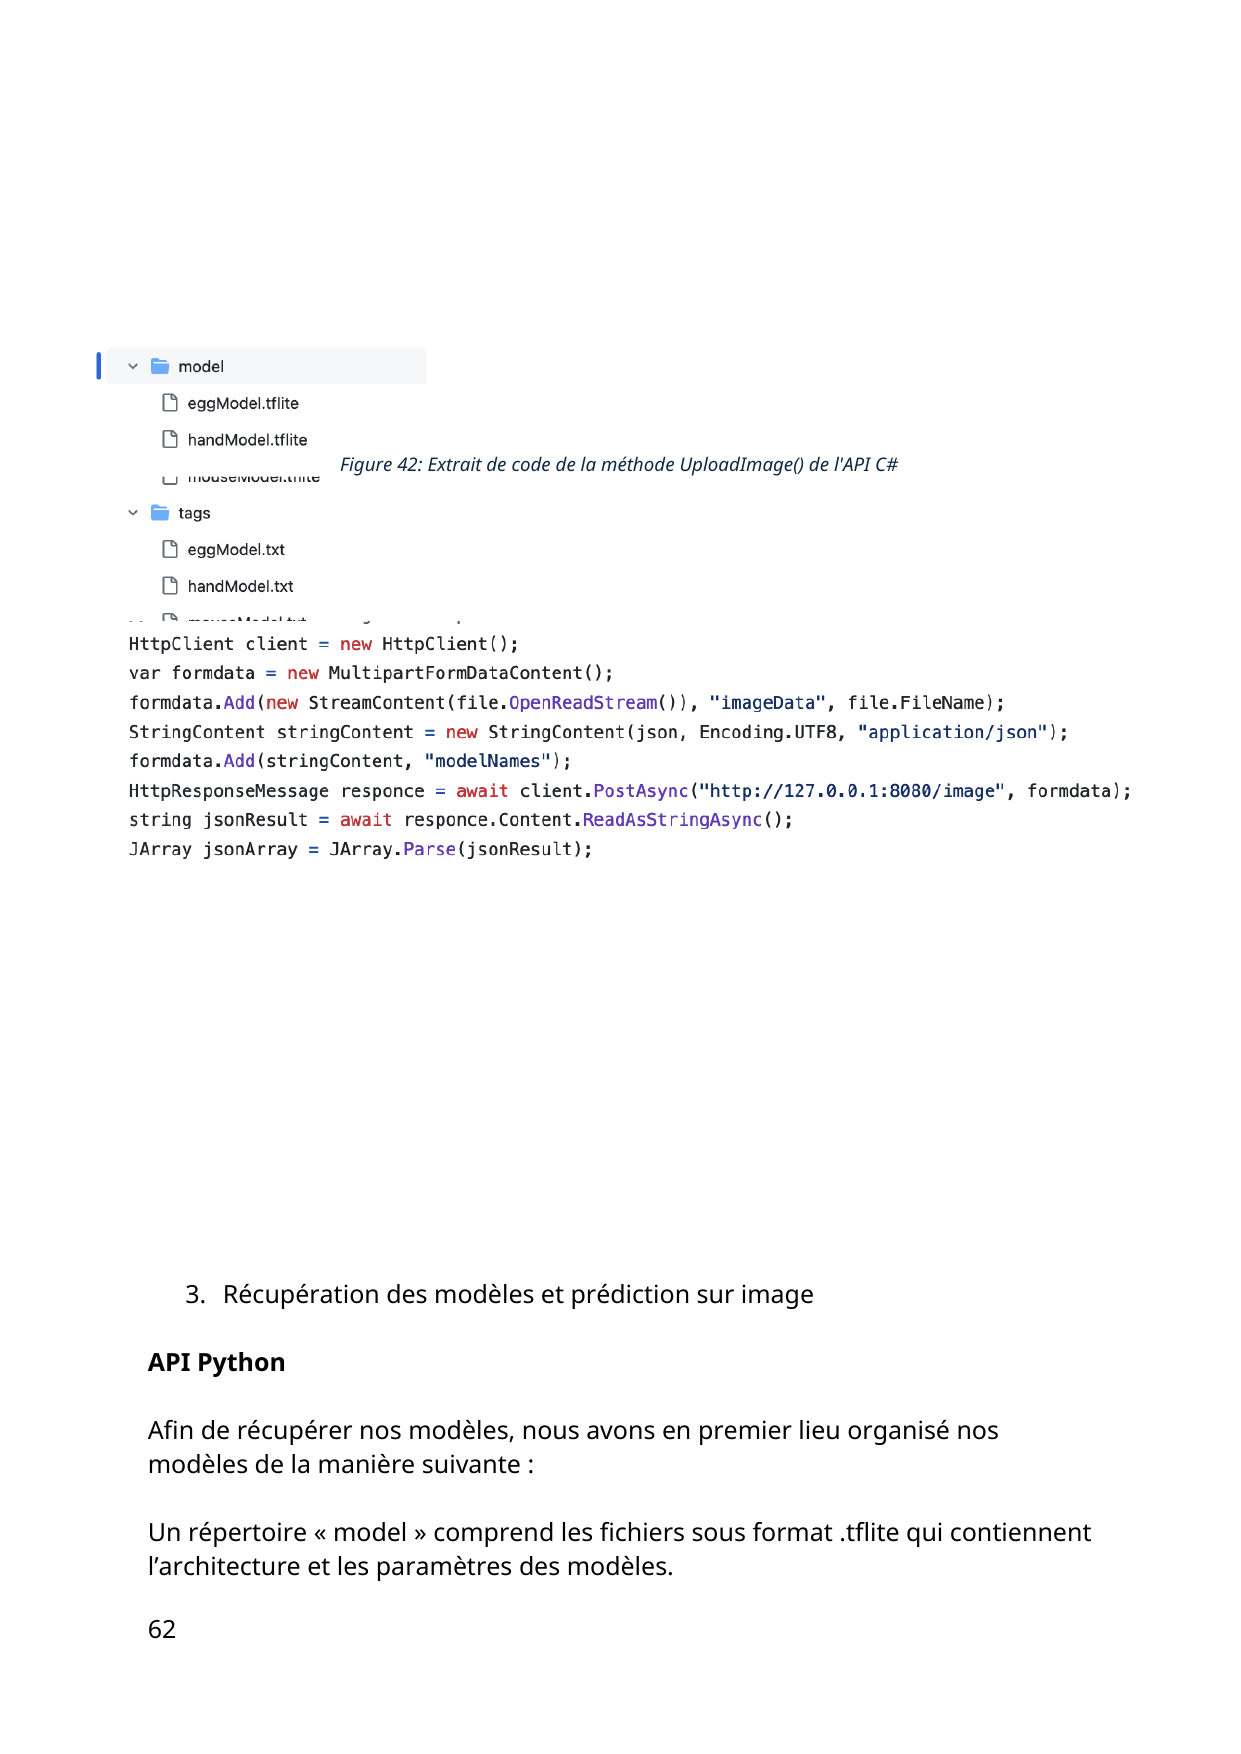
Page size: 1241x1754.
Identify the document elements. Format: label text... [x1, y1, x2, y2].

list Récupération des modèles et prédiction sur image [185, 1276, 1093, 1310]
text Afin de récupérer nos modèles, nous avons en premier lieu organisé nos modèles de la manière suivante : [148, 1412, 1093, 1481]
picture [95, 346, 1143, 868]
text API Python [148, 1344, 1093, 1378]
text Un répertoire « model » comprend les fichiers sous format .tflite qui contiennent l’architecture et les paramètres des modèles. [148, 1515, 1093, 1583]
